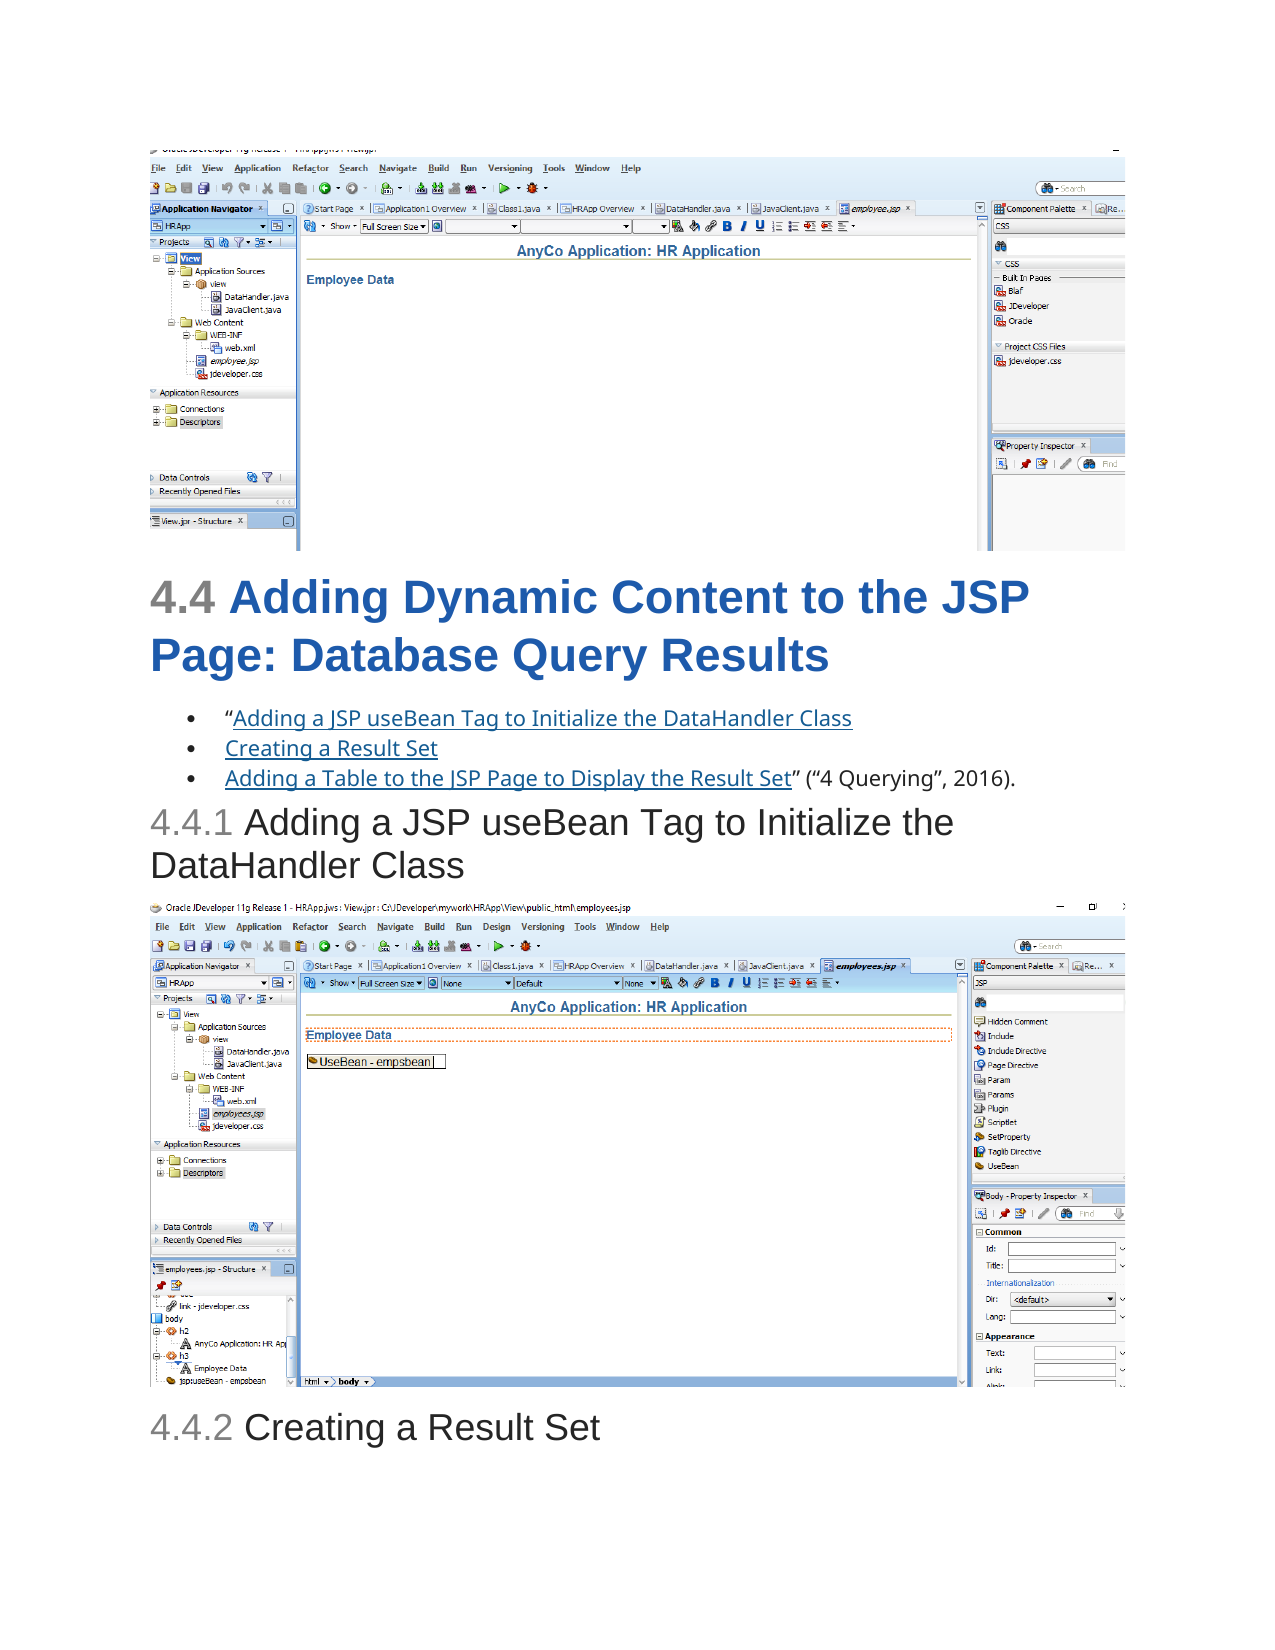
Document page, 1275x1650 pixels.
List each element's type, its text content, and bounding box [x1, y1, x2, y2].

subtitle 4.4.1 Adding a JSP useBean Tag to Initialize the DataHandler Class [150, 800, 1125, 886]
picture [150, 903, 1125, 1387]
list Adding a Table to the JSP Page to Display the Result Set” (“4 Querying”, 2016). [187, 763, 1125, 793]
list Creating a Result Set [187, 733, 1125, 763]
subtitle 4.4 Adding Dynamic Content to the JSP Page: Database Query Results [150, 569, 1125, 682]
list “Adding a JSP useBean Tag to Initialize the DataHandler Class [187, 703, 1125, 733]
picture [150, 150, 1125, 551]
subtitle 4.4.2 Creating a Result Set [150, 1406, 1125, 1449]
